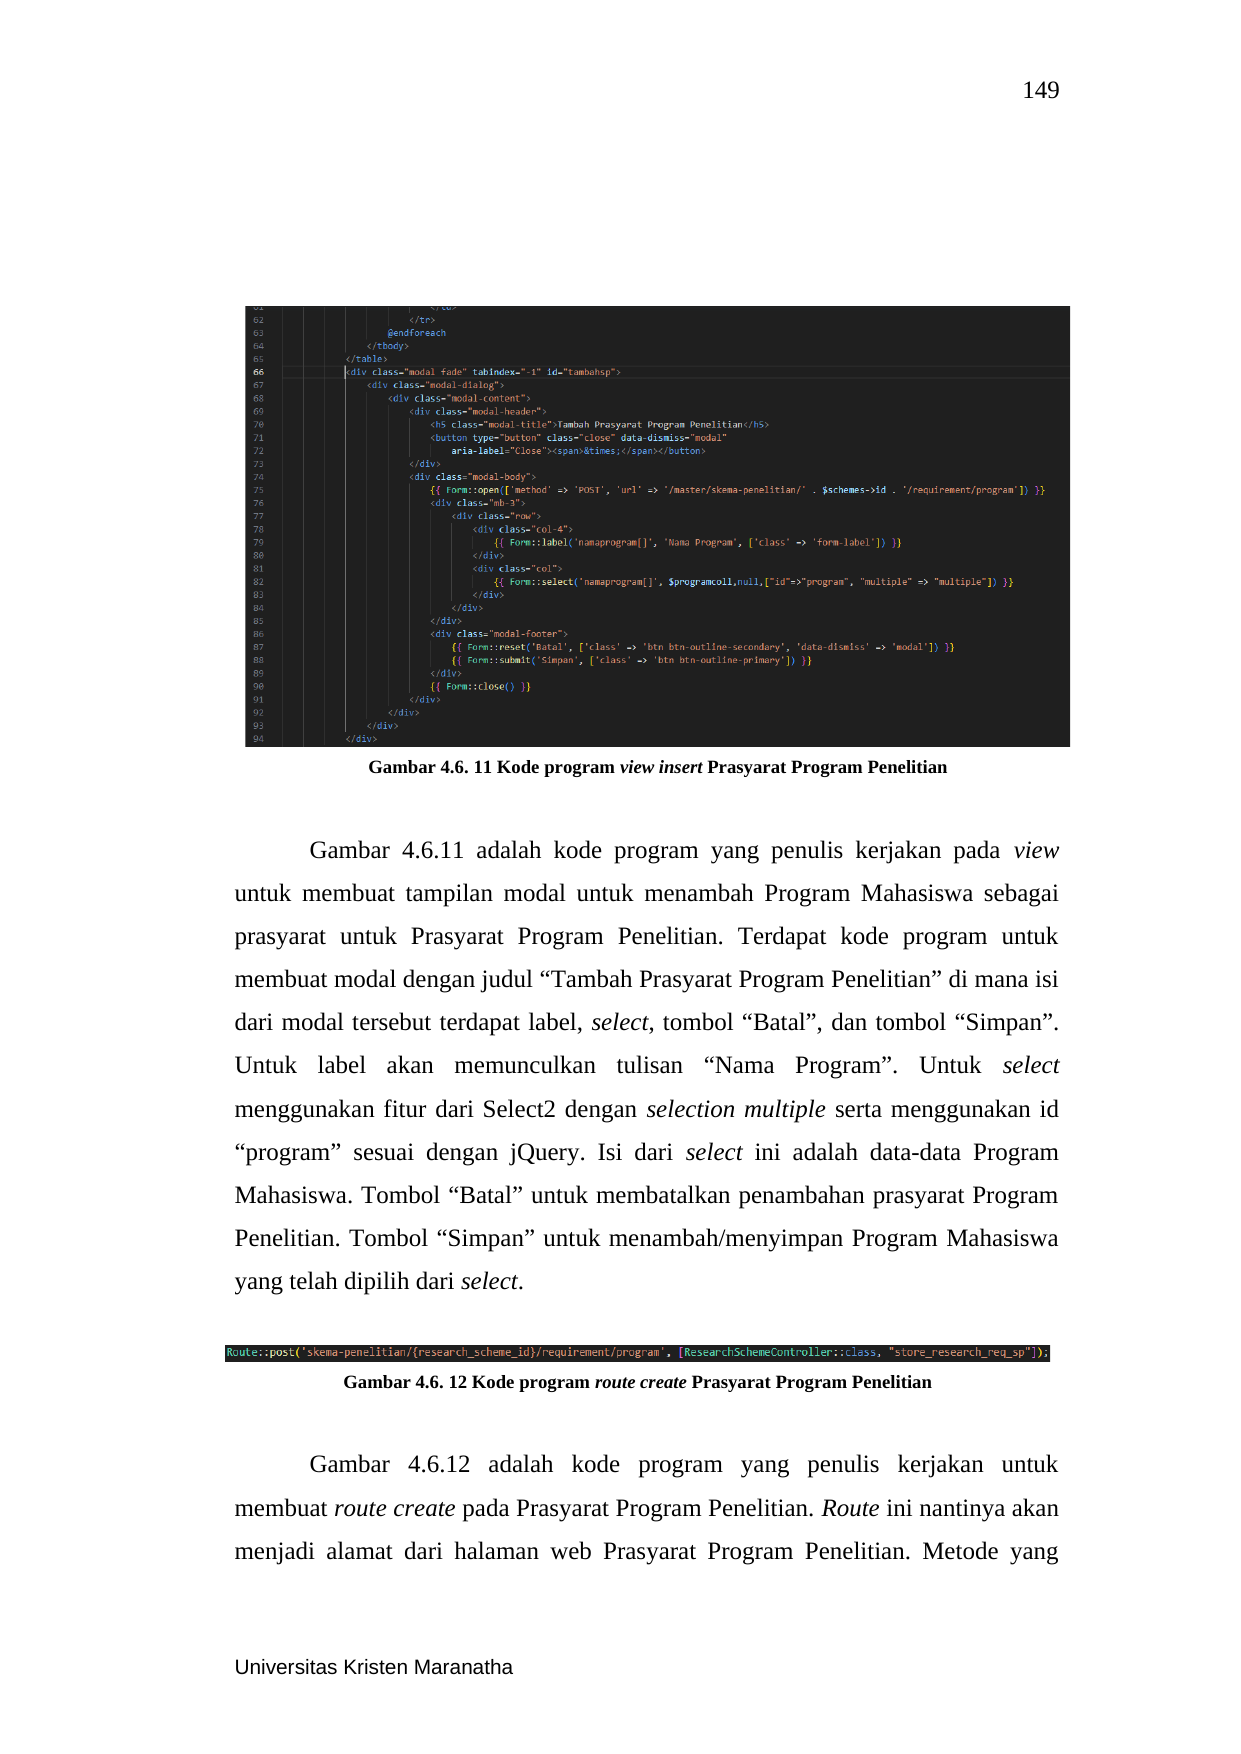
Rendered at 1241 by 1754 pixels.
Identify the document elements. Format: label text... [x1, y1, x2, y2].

picture [225, 1345, 1050, 1362]
text Gambar 4.6.11 adalah kode program yang penulis kerjakan pada view untuk membuat tampilan modal untuk menambah Program Mahasiswa sebagai prasyarat untuk Prasyarat Program Penelitian. Terdapat kode program untuk membuat modal dengan judul “Tambah Prasyarat Program Penelitian” di mana isi dari modal tersebut terdapat label, select, tombol “Batal”, dan tombol “Simpan”. Untuk label akan memunculkan tulisan “Nama Program”. Untuk select menggunakan fitur dari Select2 dengan selection multiple serta menggunakan id “program” sesuai dengan jQuery. Isi dari select ini adalah data-data Program Mahasiswa. Tombol “Batal” untuk membatalkan penambahan prasyarat Program Penelitian. Tombol “Simpan” untuk menambah/menyimpan Program Mahasiswa yang telah dipilih dari select. [234, 835, 1059, 1295]
picture [245, 306, 1071, 747]
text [234, 1449, 1059, 1564]
